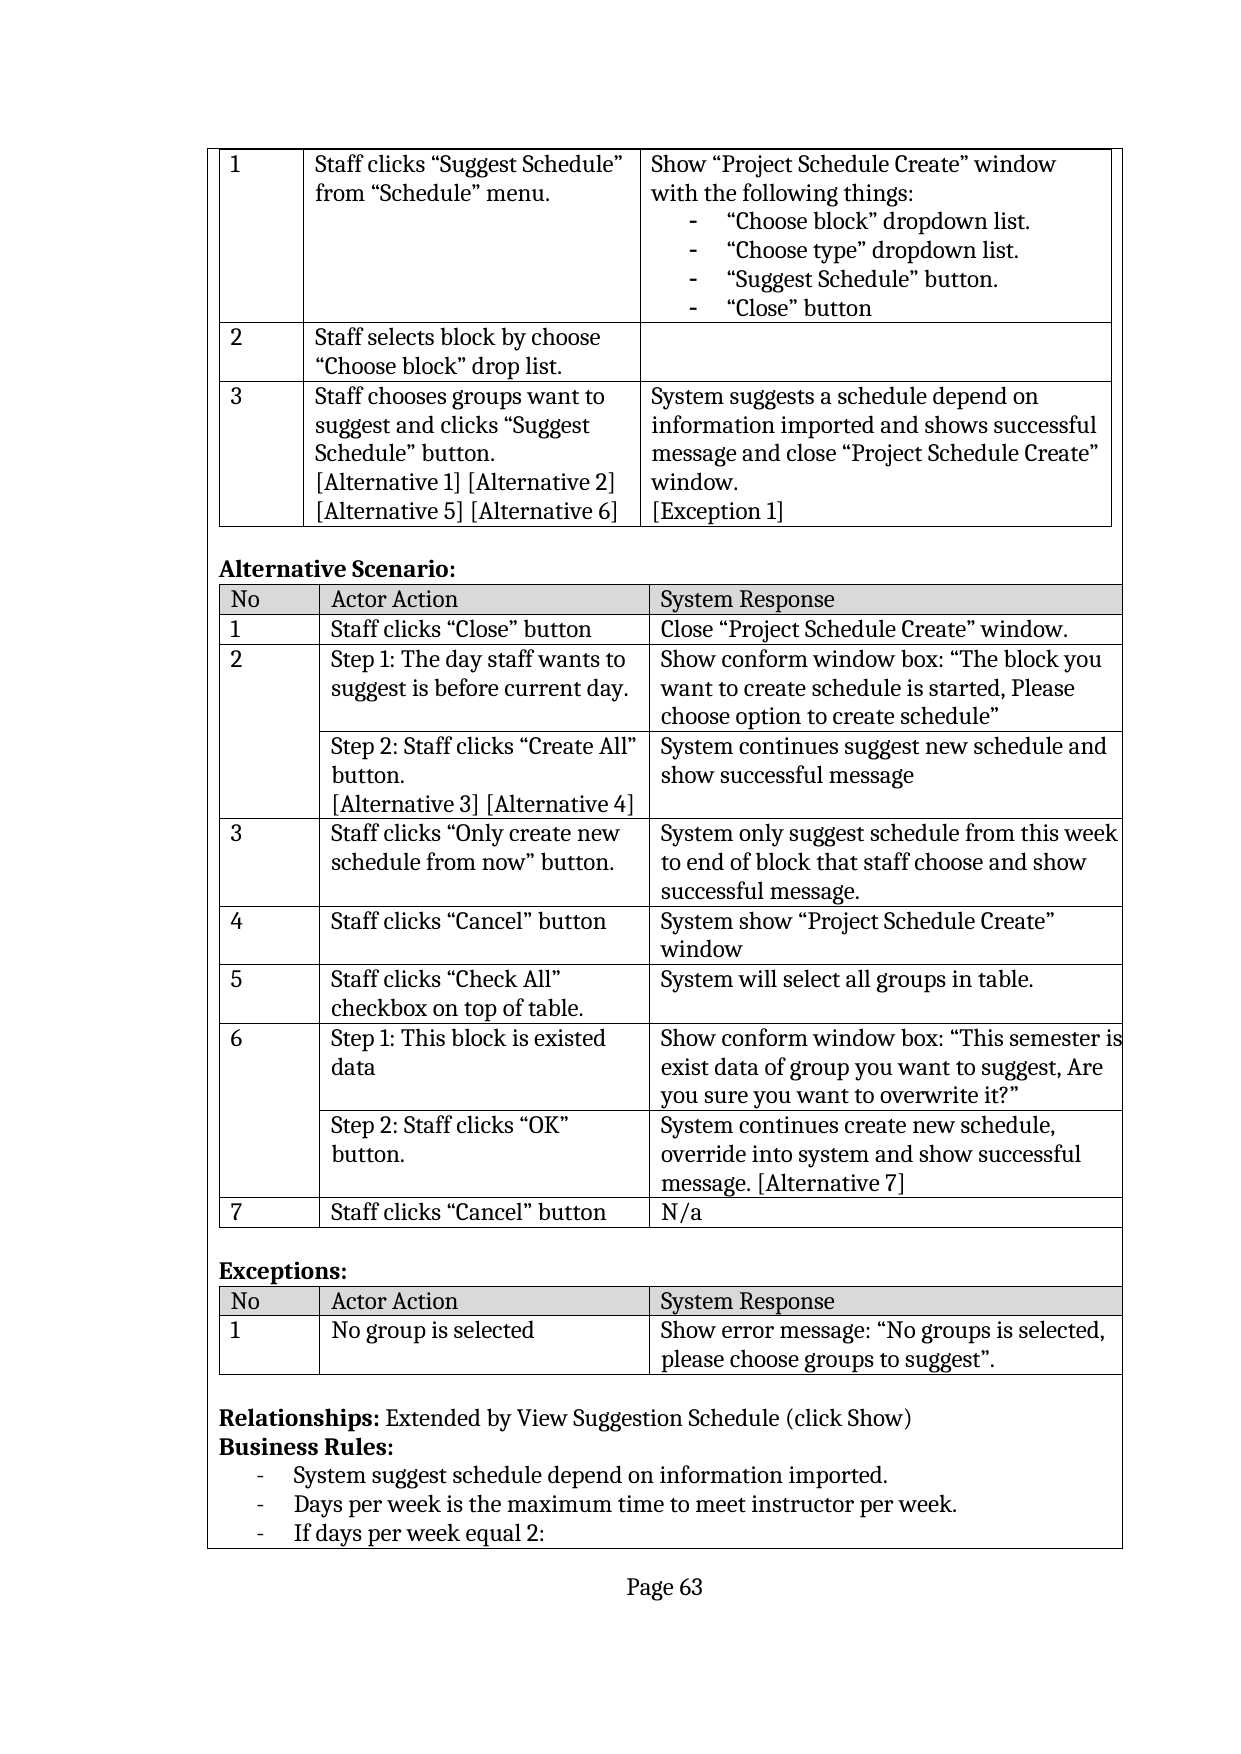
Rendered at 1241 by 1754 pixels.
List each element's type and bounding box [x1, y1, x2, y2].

table_cell [208, 149, 1122, 1547]
